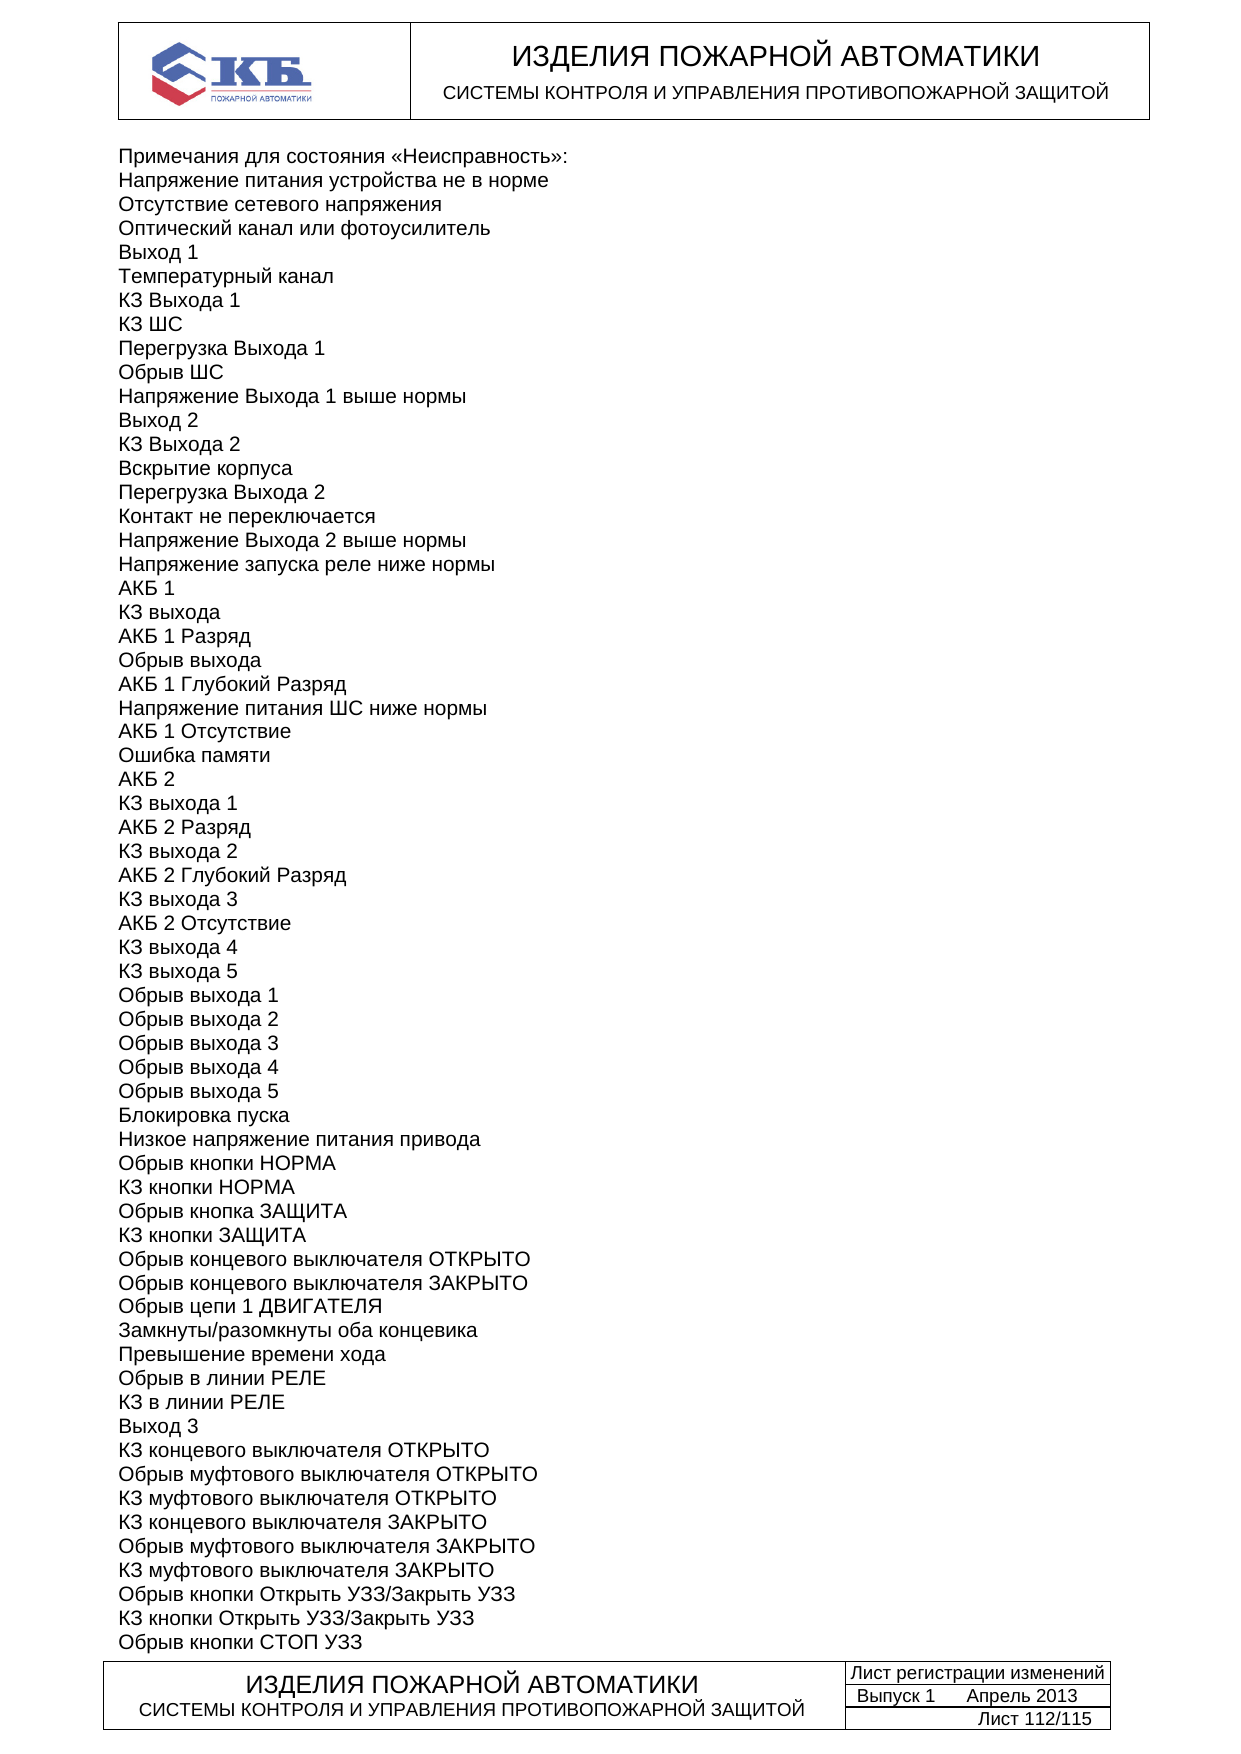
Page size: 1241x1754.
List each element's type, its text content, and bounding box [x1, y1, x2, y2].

text КЗ выхода 4 [118, 935, 1092, 959]
text АКБ 1 [118, 576, 1092, 599]
text КЗ выхода 2 [118, 839, 1092, 863]
text КЗ выхода [118, 599, 1092, 623]
text Обрыв кнопки НОРМА [118, 1151, 1092, 1174]
text Обрыв выхода [118, 647, 1092, 671]
text АКБ 1 Глубокий Разряд [118, 671, 1092, 695]
text Обрыв ШС [118, 360, 1092, 384]
text Отсутствие сетевого напряжения [118, 192, 1092, 216]
text Напряжение запуска реле ниже нормы [118, 552, 1092, 576]
text АКБ 2 Отсутствие [118, 911, 1092, 935]
text АКБ 2 [118, 767, 1092, 791]
text Выход 3 [118, 1414, 1092, 1438]
text Перегрузка Выхода 1 [118, 336, 1092, 360]
text Обрыв кнопки Открыть УЗЗ/Закрыть УЗЗ [118, 1582, 1092, 1606]
text Превышение времени хода [118, 1342, 1092, 1366]
text Обрыв цепи 1 ДВИГАТЕЛЯ [118, 1294, 1092, 1318]
text Обрыв концевого выключателя ЗАКРЫТО [118, 1270, 1092, 1294]
text АКБ 1 Отсутствие [118, 719, 1092, 743]
text Обрыв муфтового выключателя ОТКРЫТО [118, 1462, 1092, 1486]
text Контакт не переключается [118, 504, 1092, 528]
text Обрыв в линии РЕЛЕ [118, 1366, 1092, 1390]
text Температурный канал [118, 264, 1092, 288]
text Ошибка памяти [118, 743, 1092, 767]
text Обрыв выхода 3 [118, 1031, 1092, 1055]
text Блокировка пуска [118, 1103, 1092, 1127]
text Вскрытие корпуса [118, 456, 1092, 480]
text Перегрузка Выхода 2 [118, 480, 1092, 504]
text КЗ муфтового выключателя ОТКРЫТО [118, 1486, 1092, 1510]
picture [148, 34, 325, 115]
text АКБ 2 Глубокий Разряд [118, 863, 1092, 887]
text Обрыв муфтового выключателя ЗАКРЫТО [118, 1534, 1092, 1558]
text Обрыв выхода 5 [118, 1079, 1092, 1103]
text Обрыв кнопки СТОП УЗЗ [118, 1630, 1092, 1654]
text АКБ 1 Разряд [118, 623, 1092, 647]
text Оптический канал или фотоусилитель [118, 216, 1092, 240]
text КЗ концевого выключателя ЗАКРЫТО [118, 1510, 1092, 1534]
text КЗ выхода 5 [118, 959, 1092, 983]
text Замкнуты/разомкнуты оба концевика [118, 1318, 1092, 1342]
text Обрыв выхода 2 [118, 1007, 1092, 1031]
text КЗ выхода 1 [118, 791, 1092, 815]
text Обрыв выхода 4 [118, 1055, 1092, 1079]
text КЗ концевого выключателя ОТКРЫТО [118, 1438, 1092, 1462]
text Выход 1 [118, 240, 1092, 264]
text Обрыв кнопка ЗАЩИТА [118, 1198, 1092, 1222]
text КЗ в линии РЕЛЕ [118, 1390, 1092, 1414]
text Примечания для состояния «Неисправность»: [118, 144, 1092, 168]
text КЗ муфтового выключателя ЗАКРЫТО [118, 1558, 1092, 1582]
text АКБ 2 Разряд [118, 815, 1092, 839]
text КЗ Выхода 1 [118, 288, 1092, 312]
text КЗ кнопки НОРМА [118, 1174, 1092, 1198]
text Напряжение Выхода 1 выше нормы [118, 384, 1092, 408]
text КЗ Выхода 2 [118, 432, 1092, 456]
text КЗ выхода 3 [118, 887, 1092, 911]
text Обрыв концевого выключателя ОТКРЫТО [118, 1246, 1092, 1270]
text КЗ кнопки ЗАЩИТА [118, 1222, 1092, 1246]
text КЗ кнопки Открыть УЗЗ/Закрыть УЗЗ [118, 1606, 1092, 1630]
text КЗ ШС [118, 312, 1092, 336]
text Выход 2 [118, 408, 1092, 432]
text Обрыв выхода 1 [118, 983, 1092, 1007]
text Напряжение питания ШС ниже нормы [118, 695, 1092, 719]
text Низкое напряжение питания привода [118, 1127, 1092, 1151]
text Напряжение питания устройства не в норме [118, 168, 1092, 192]
text Напряжение Выхода 2 выше нормы [118, 528, 1092, 552]
